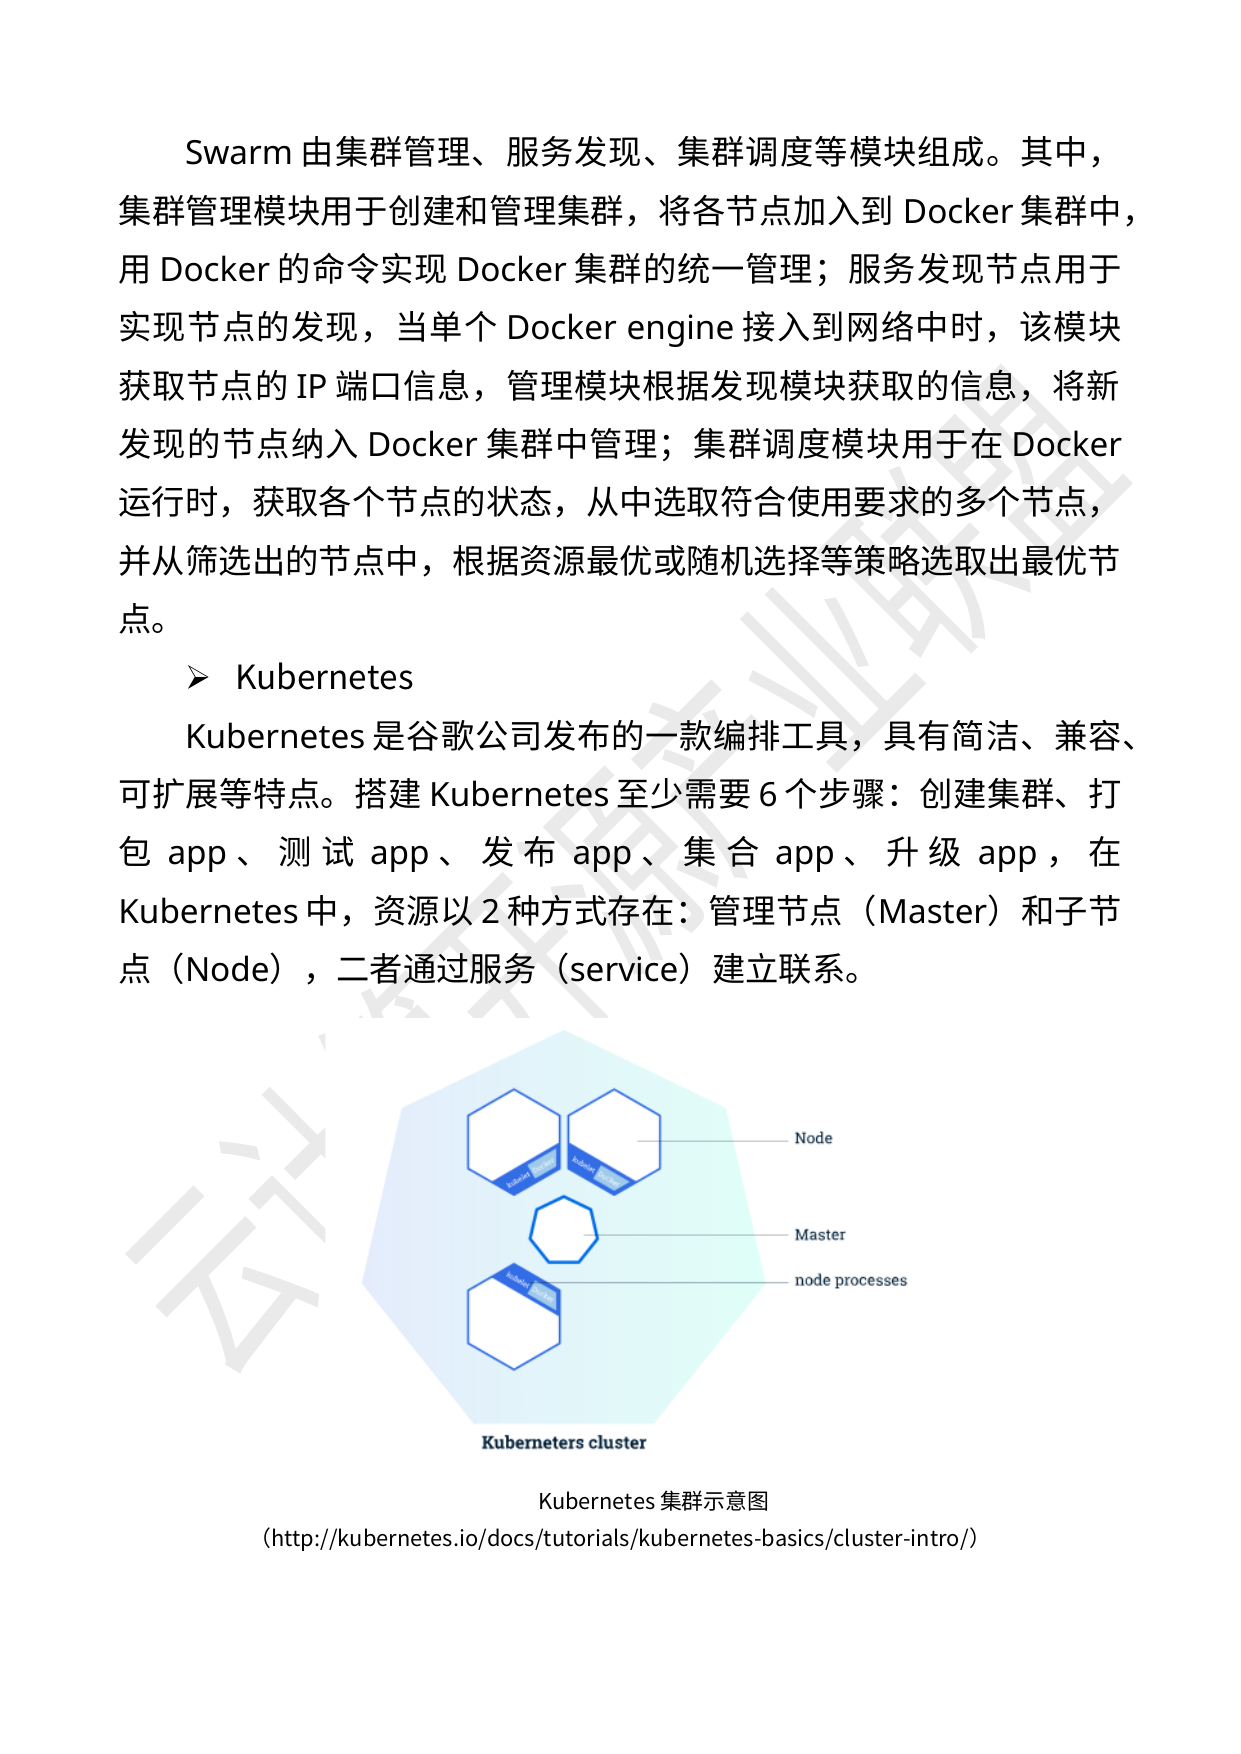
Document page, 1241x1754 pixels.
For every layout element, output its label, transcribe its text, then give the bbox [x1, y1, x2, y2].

picture [325, 1018, 937, 1463]
text Swarm由集群管理、服务发现、集群调度等模块组成。其中，集群管理模块用于创建和管理集群，将各节点加入到Docker集群中，用Docker的命令实现Docker集群的统一管理；服务发现节点用于实现节点的发现，当单个Docker engine接入到网络中时，该模块获取节点的IP端口信息，管理模块根据发现模块获取的信息，将新发现的节点纳入Docker集群中管理；集群调度模块用于在Docker运行时，获取各个节点的状态，从中选取符合使用要求的多个节点，并从筛选出的节点中，根据资源最优或随机选择等策略选取出最优节点。 [118, 118, 1122, 643]
text （http://kubernetes.io/docs/tutorials/kubernetes-basics/cluster-intro/） [118, 1521, 1122, 1553]
list Kubernetes [185, 643, 1122, 701]
text Kubernetes是谷歌公司发布的一款编排工具，具有简洁、兼容、可扩展等特点。搭建Kubernetes至少需要6个步骤：创建集群、打包app、测试app、发布app、集合app、升级app，在Kubernetes中，资源以2种方式存在：管理节点（Master）和子节点（Node），二者通过服务（service）建立联系。 [118, 701, 1122, 993]
